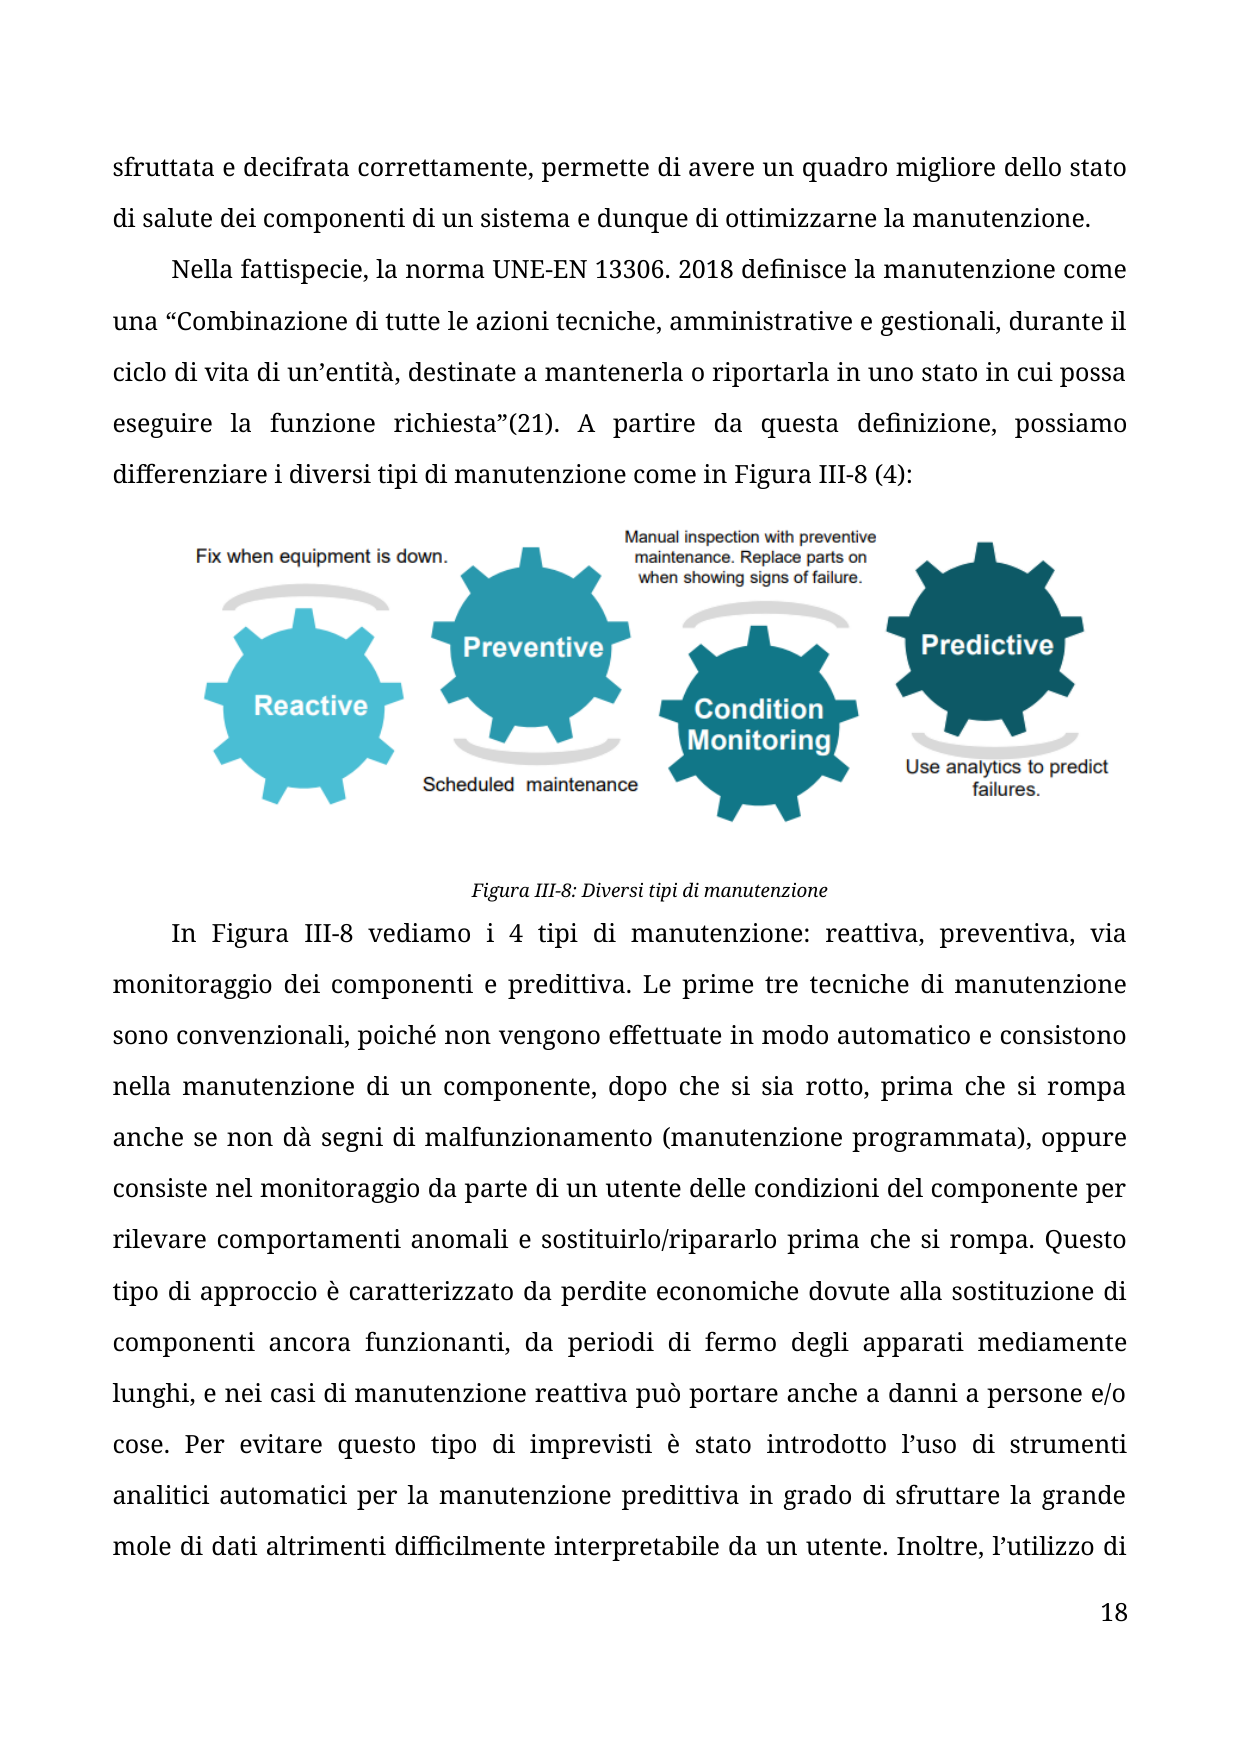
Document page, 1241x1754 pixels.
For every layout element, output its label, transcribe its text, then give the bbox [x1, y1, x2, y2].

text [112, 916, 1128, 1562]
picture [177, 507, 1123, 865]
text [112, 150, 1128, 235]
